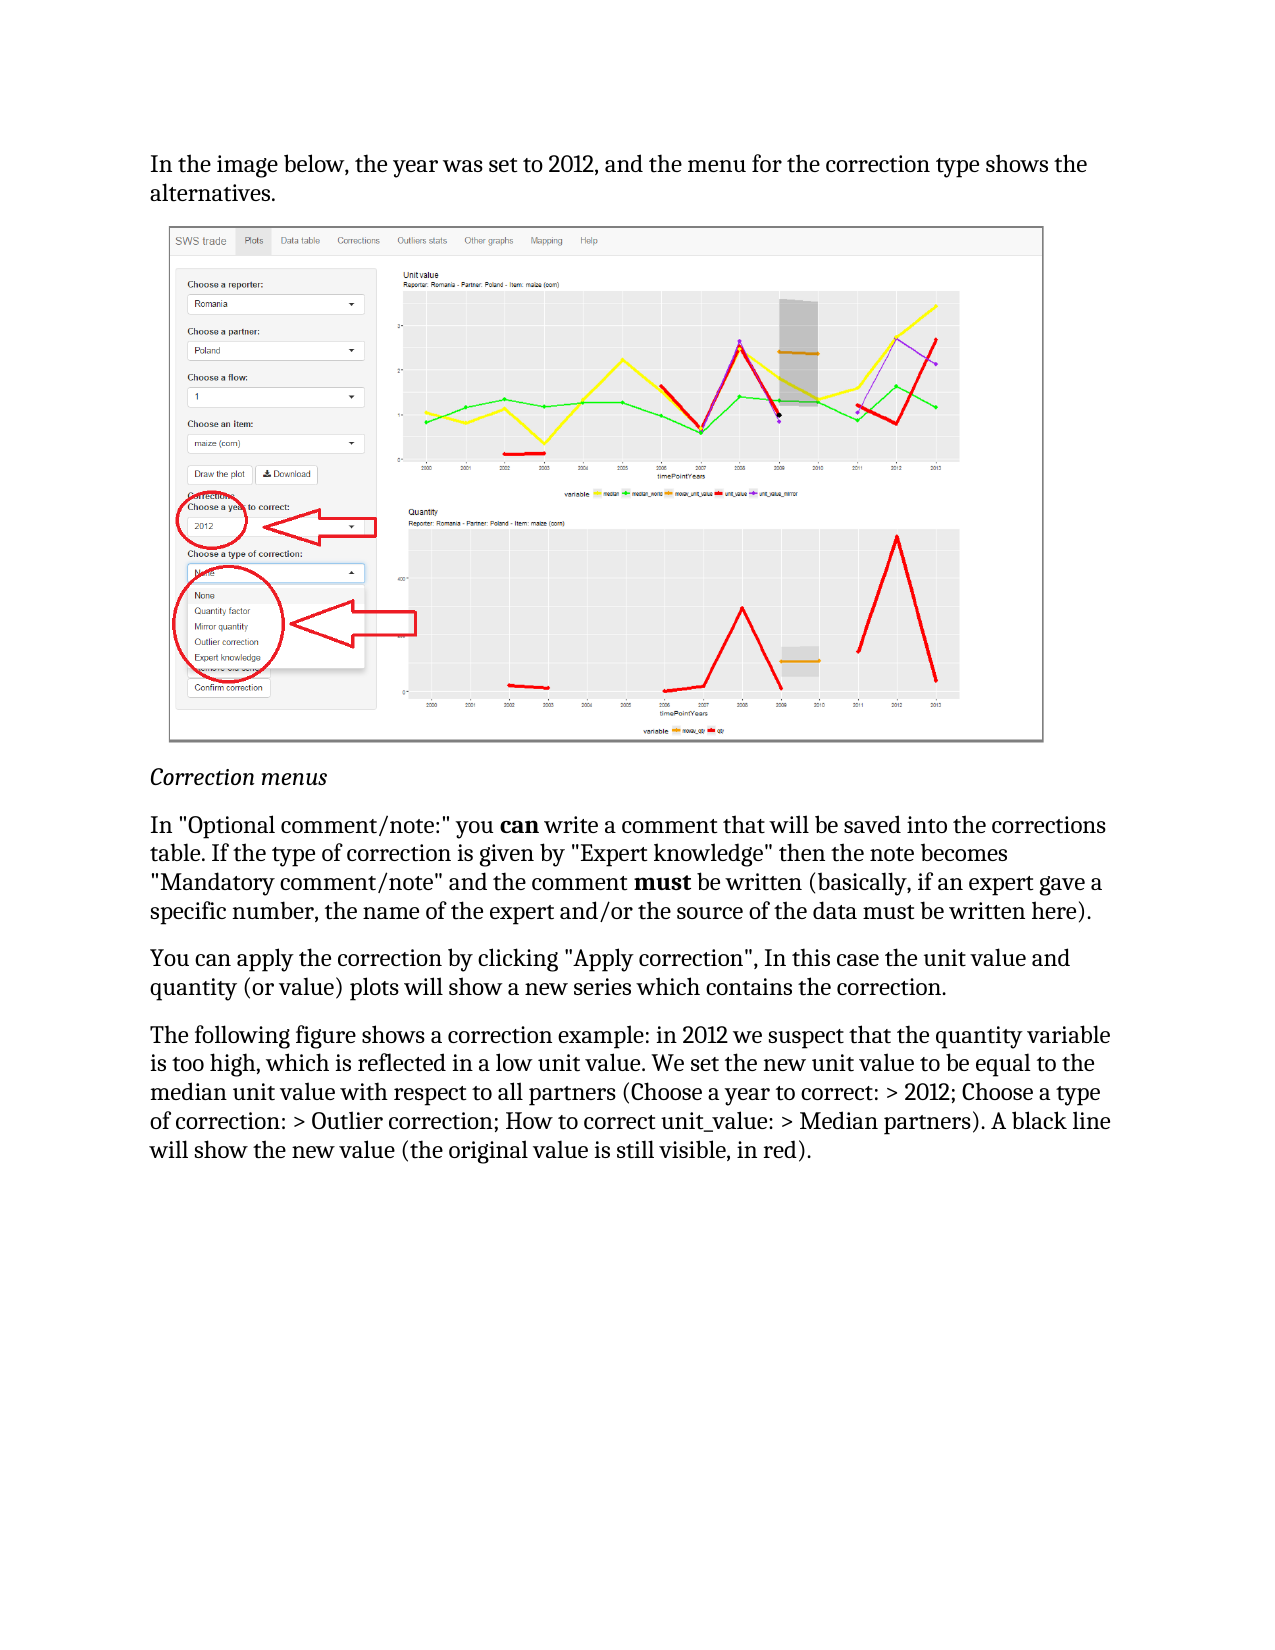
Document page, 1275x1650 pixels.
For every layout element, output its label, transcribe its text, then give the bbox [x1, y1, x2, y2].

text Correction menus [150, 763, 1125, 792]
text The following figure shows a correction example: in 2012 we suspect that the quantity variable is too high, which is reflected in a low unit value. We set the new unit value to be equal to the median unit value with respect to all partners (Choose a year to correct: > 2012; Choose a type of correction: > Outlier correction; How to correct unit_value: > Median partners). A black line will show the new value (the original value is still visible, in red). [150, 1021, 1125, 1164]
text You can apply the correction by clicking "Apply correction", In this case the unit value and quantity (or value) plots will show a new series which contains the correction. [150, 944, 1125, 1002]
picture [168, 226, 1044, 743]
text In the image below, the year was set to 2012, and the menu for the correction type shows the alternatives. [150, 150, 1125, 207]
text In "Optional comment/note:" you can write a comment that will be saved into the corrections table. If the type of correction is given by "Expert knowledge" then the note becomes "Mandatory comment/note" and the comment must be written (basically, if an expert gave a specific number, the name of the expert and/or the source of the data must be written here). [150, 811, 1125, 926]
